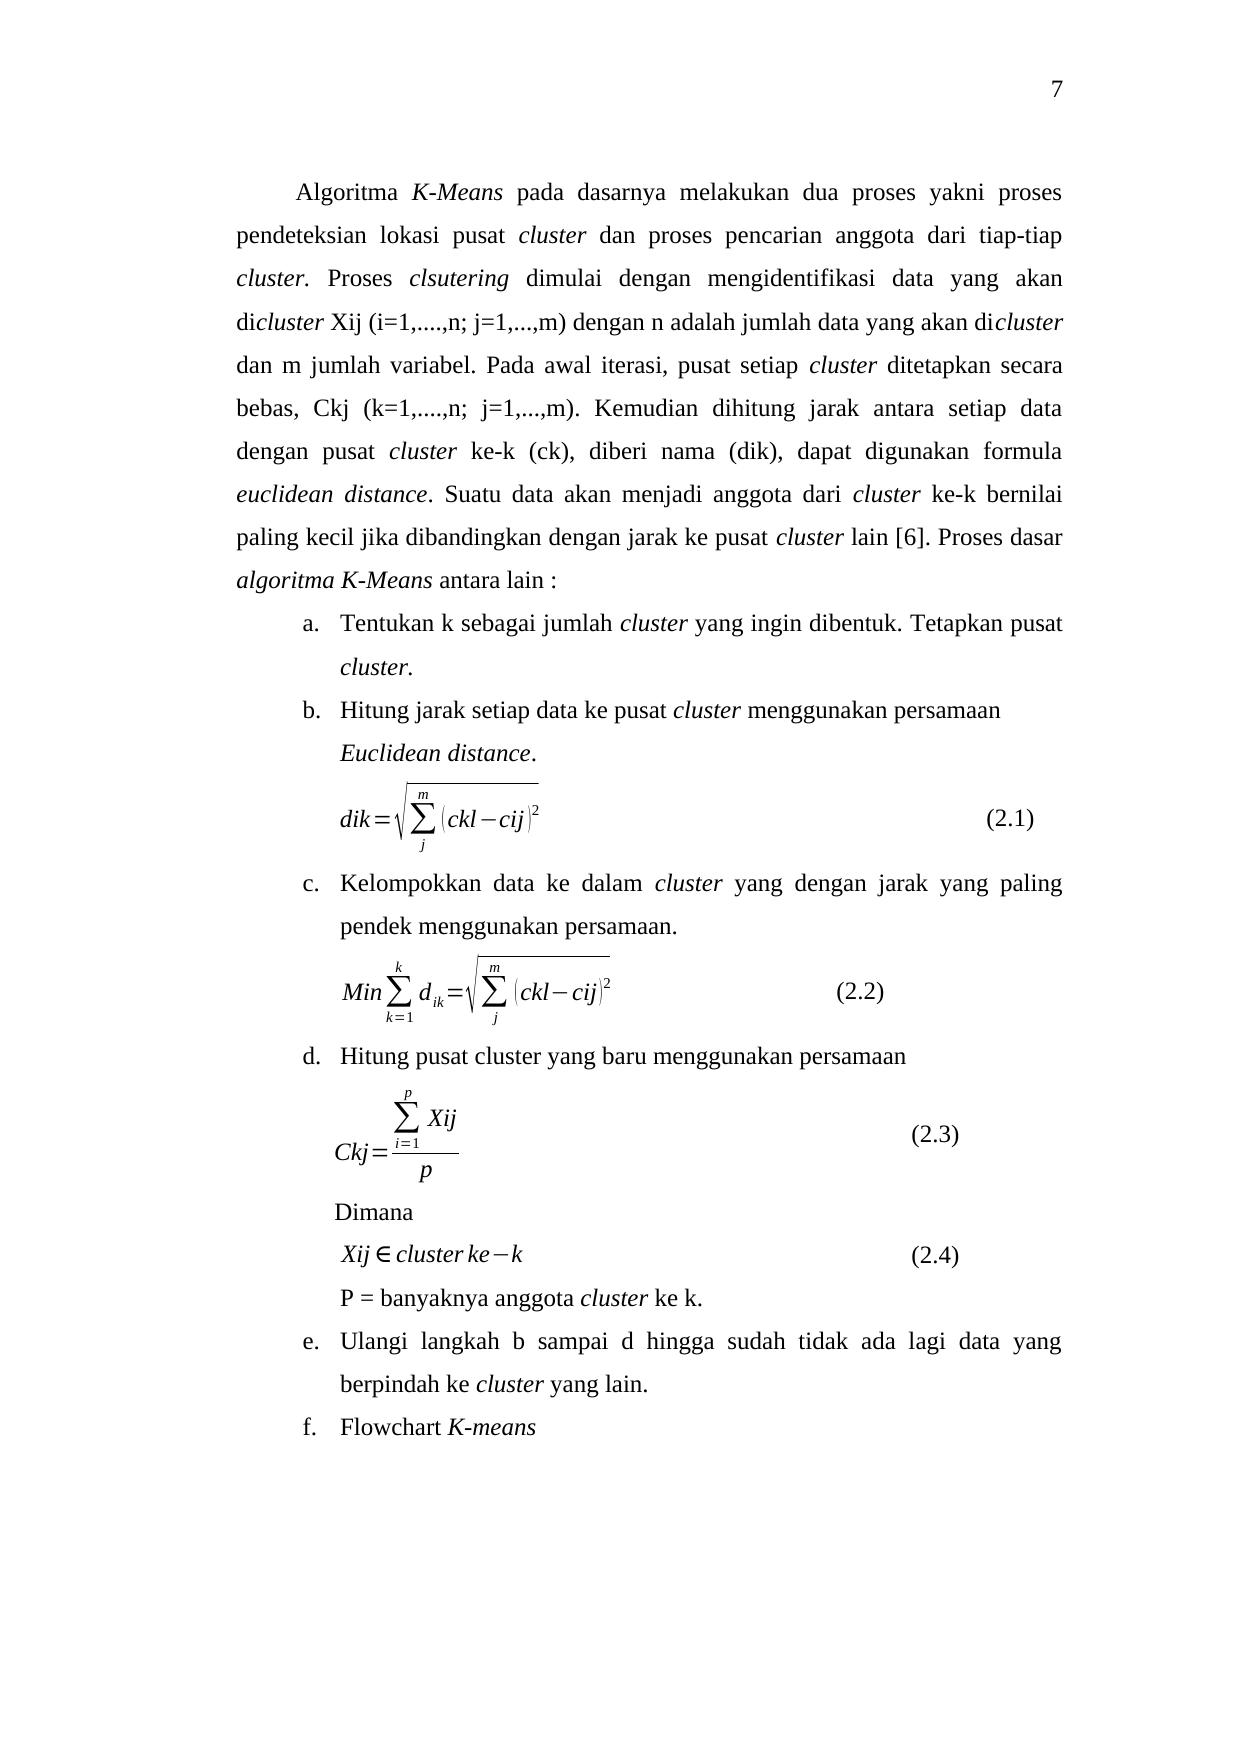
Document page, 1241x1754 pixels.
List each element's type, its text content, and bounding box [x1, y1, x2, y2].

list Tentukan k sebagai jumlah cluster yang ingin dibentuk. Tetapkan pusat cluster. [302, 608, 1063, 680]
text (2.1) [265, 781, 1063, 853]
text Dimana [259, 1197, 1063, 1226]
text Algoritma K-Means pada dasarnya melakukan dua proses yakni proses pendeteksian lokasi pusat cluster dan proses pencarian anggota dari tiap-tiap cluster. Proses clsutering dimulai dengan mengidentifikasi data yang akan dicluster Xij (i=1,....,n; j=1,...,m) dengan n adalah jumlah data yang akan dicluster dan m jumlah variabel. Pada awal iterasi, pusat setiap cluster ditetapkan secara bebas, Ckj (k=1,....,n; j=1,...,m). Kemudian dihitung jarak antara setiap data dengan pusat cluster ke-k (ck), diberi nama (dik), dapat digunakan formula euclidean distance. Suatu data akan menjadi anggota dari cluster ke-k bernilai paling kecil jika dibandingkan dengan jarak ke pusat cluster lain [6]. Proses dasar algoritma K-Means antara lain : [236, 177, 1063, 594]
list Euclidean distance. [340, 738, 1063, 767]
list Hitung pusat cluster yang baru menggunakan persamaan [302, 1041, 1063, 1069]
text P = banyaknya anggota cluster ke k. [265, 1283, 1063, 1312]
text (2.2) [340, 954, 1063, 1026]
list Ulangi langkah b sampai d hingga sudah tidak ada lagi data yang berpindah ke cluster yang lain. [302, 1326, 1063, 1398]
list Flowchart K-means [302, 1412, 1063, 1441]
list Kelompokkan data ke dalam cluster yang dengan jarak yang paling pendek menggunakan persamaan. [302, 868, 1063, 939]
list Hitung jarak setiap data ke pusat cluster menggunakan persamaan [302, 695, 1063, 723]
text (2.4) [340, 1240, 1063, 1269]
text (2.3) [334, 1084, 1063, 1182]
